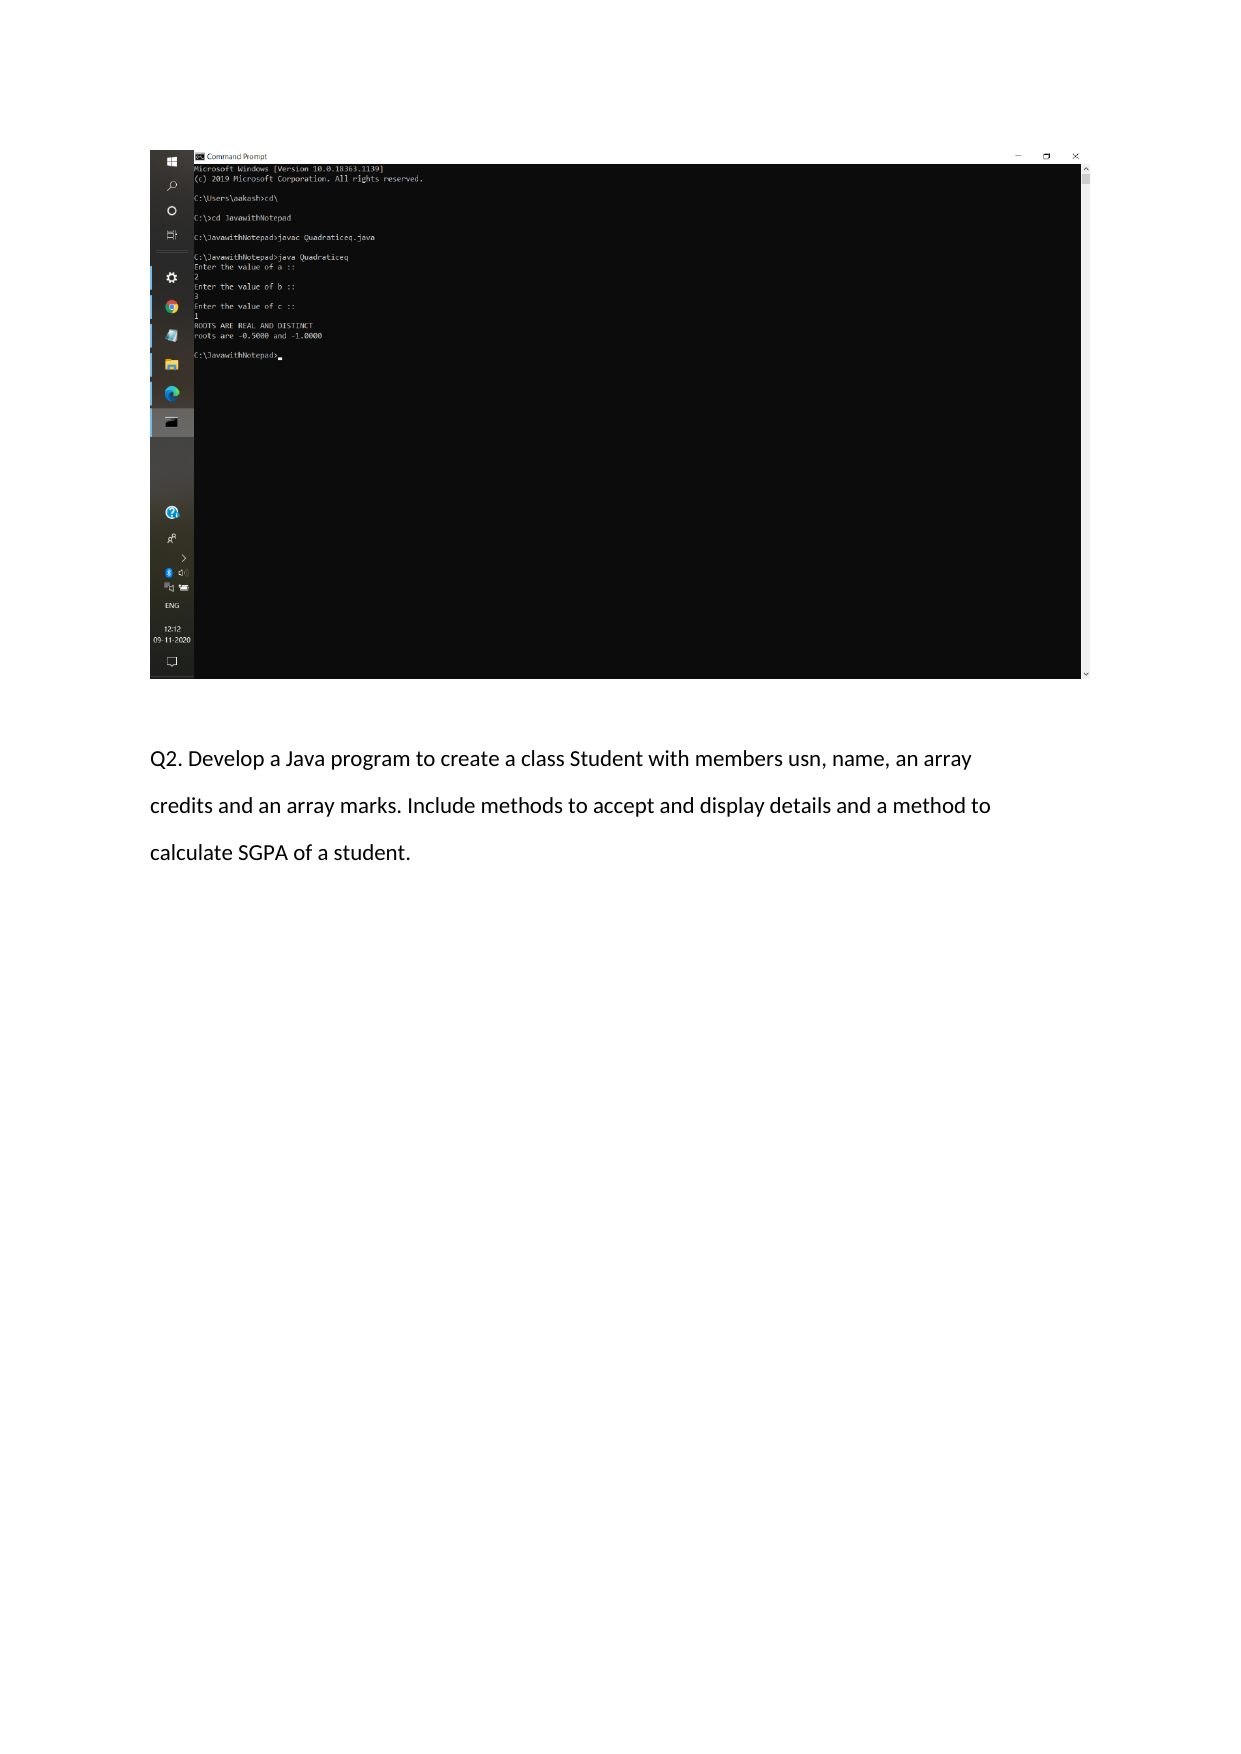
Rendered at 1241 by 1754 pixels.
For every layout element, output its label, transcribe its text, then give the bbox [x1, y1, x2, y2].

text calculate SGPA of a student. [150, 838, 1090, 866]
text credits and an array marks. Include methods to accept and display details and a method to [150, 791, 1090, 819]
picture [150, 150, 1091, 679]
text Q2. Develop a Java program to create a class Student with members usn, name, an array [150, 744, 1090, 773]
